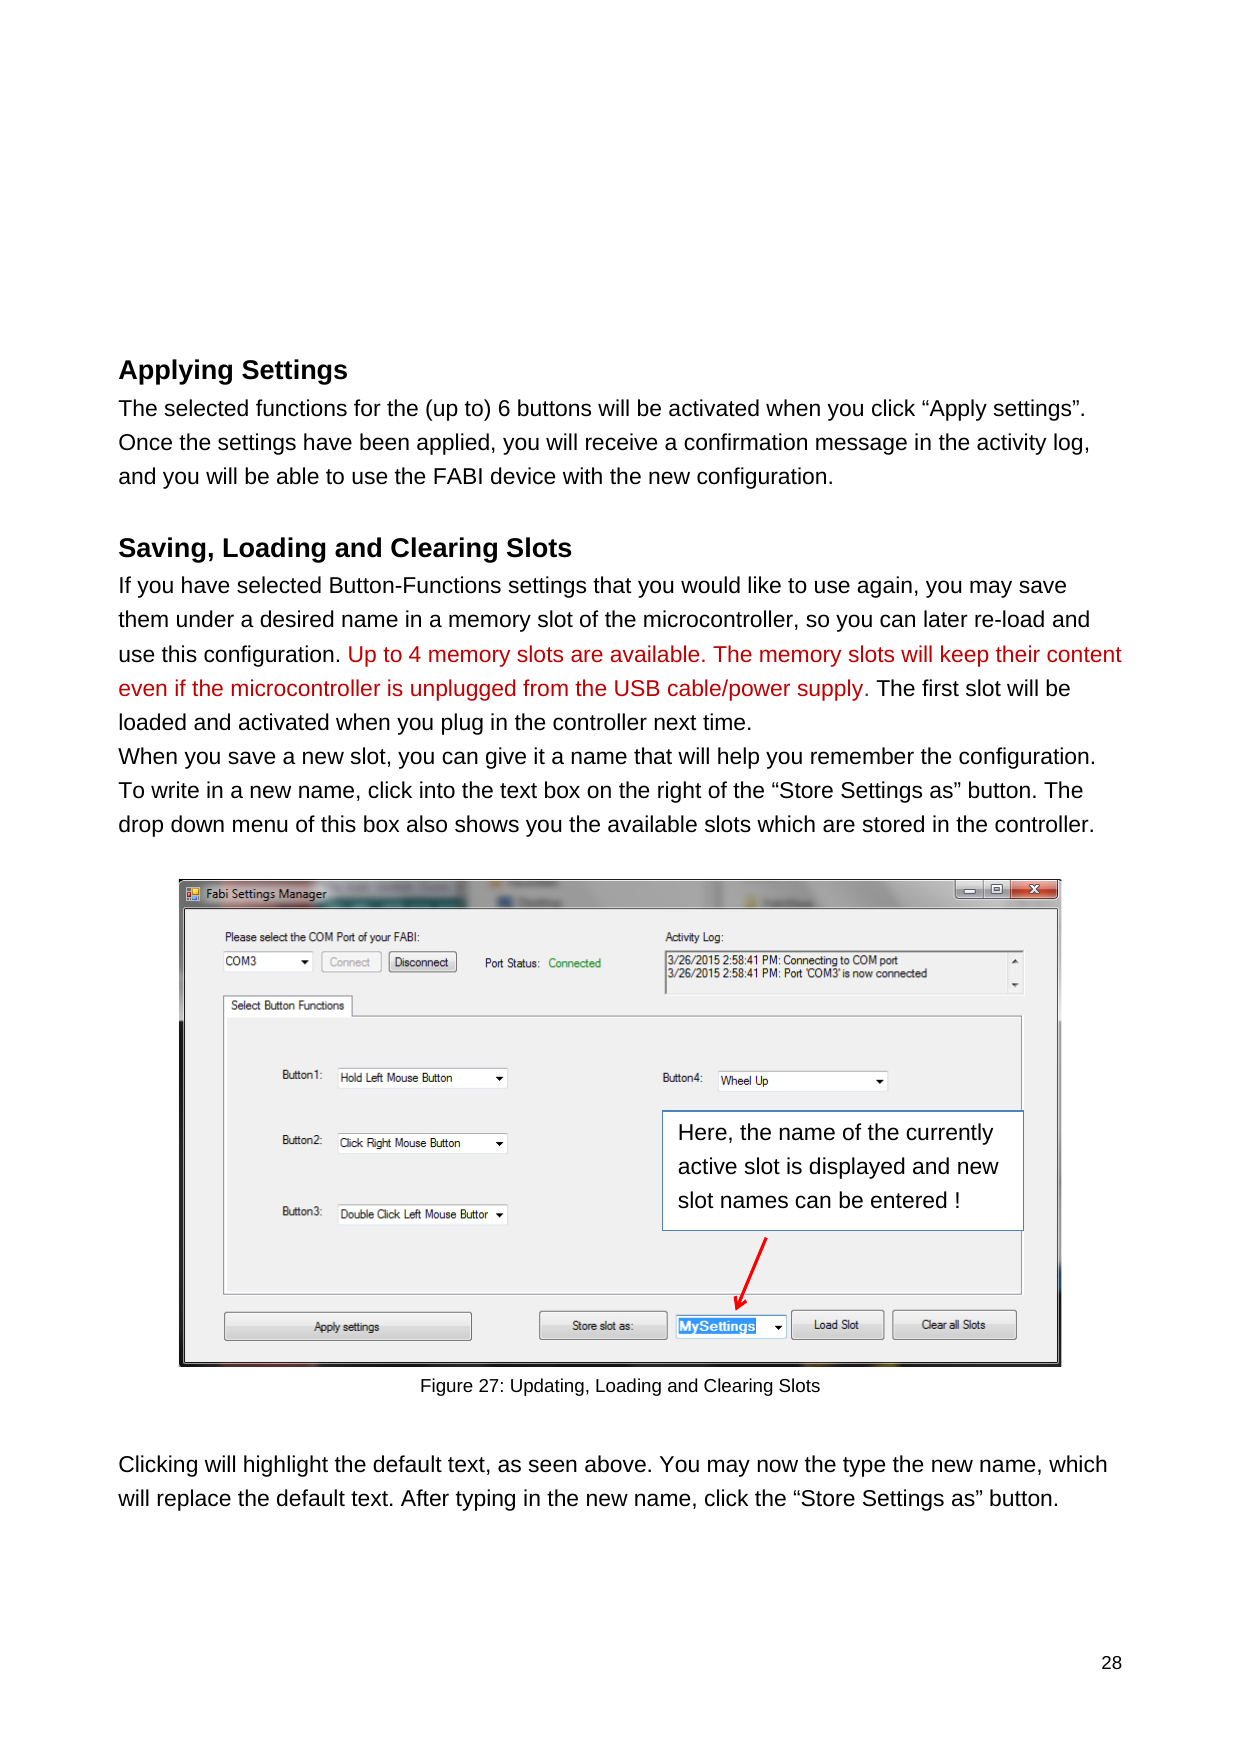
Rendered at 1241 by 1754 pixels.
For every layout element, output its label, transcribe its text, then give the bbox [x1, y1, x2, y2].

text If you have selected Button-Functions settings that you would like to use again, you may save them under a desired name in a memory slot of the microcontroller, so you can later re-load and use this configuration. Up to 4 memory slots are available. The memory slots will keep their content even if the microcontroller is unplugged from the USB cable/power supply. The first slot will be loaded and activated when you plug in the controller next time. [118, 572, 1122, 735]
subtitle Applying Settings [118, 354, 1122, 386]
subtitle Saving, Loading and Clearing Slots [118, 532, 1122, 563]
text Figure 27: Updating, Loading and Clearing Slots [118, 1374, 1122, 1396]
text When you save a new slot, you can give it a name that will help you remember the configuration. To write in a new name, click into the text box on the right of the “Store Settings as” button. The drop down menu of this box also shows you the available slots which are stored in the controller. [118, 743, 1122, 838]
text Clicking will highlight the default text, as seen above. You may now the type the new name, which will replace the default text. After typing in the new name, click the “Store Settings as” button. [118, 1451, 1122, 1511]
text The selected functions for the (up to) 6 buttons will be activated when you click “Apply settings”. Once the settings have been applied, you will receive a confirmation message in the activity log, and you will be able to use the FABI device with the new configuration. [118, 395, 1122, 490]
